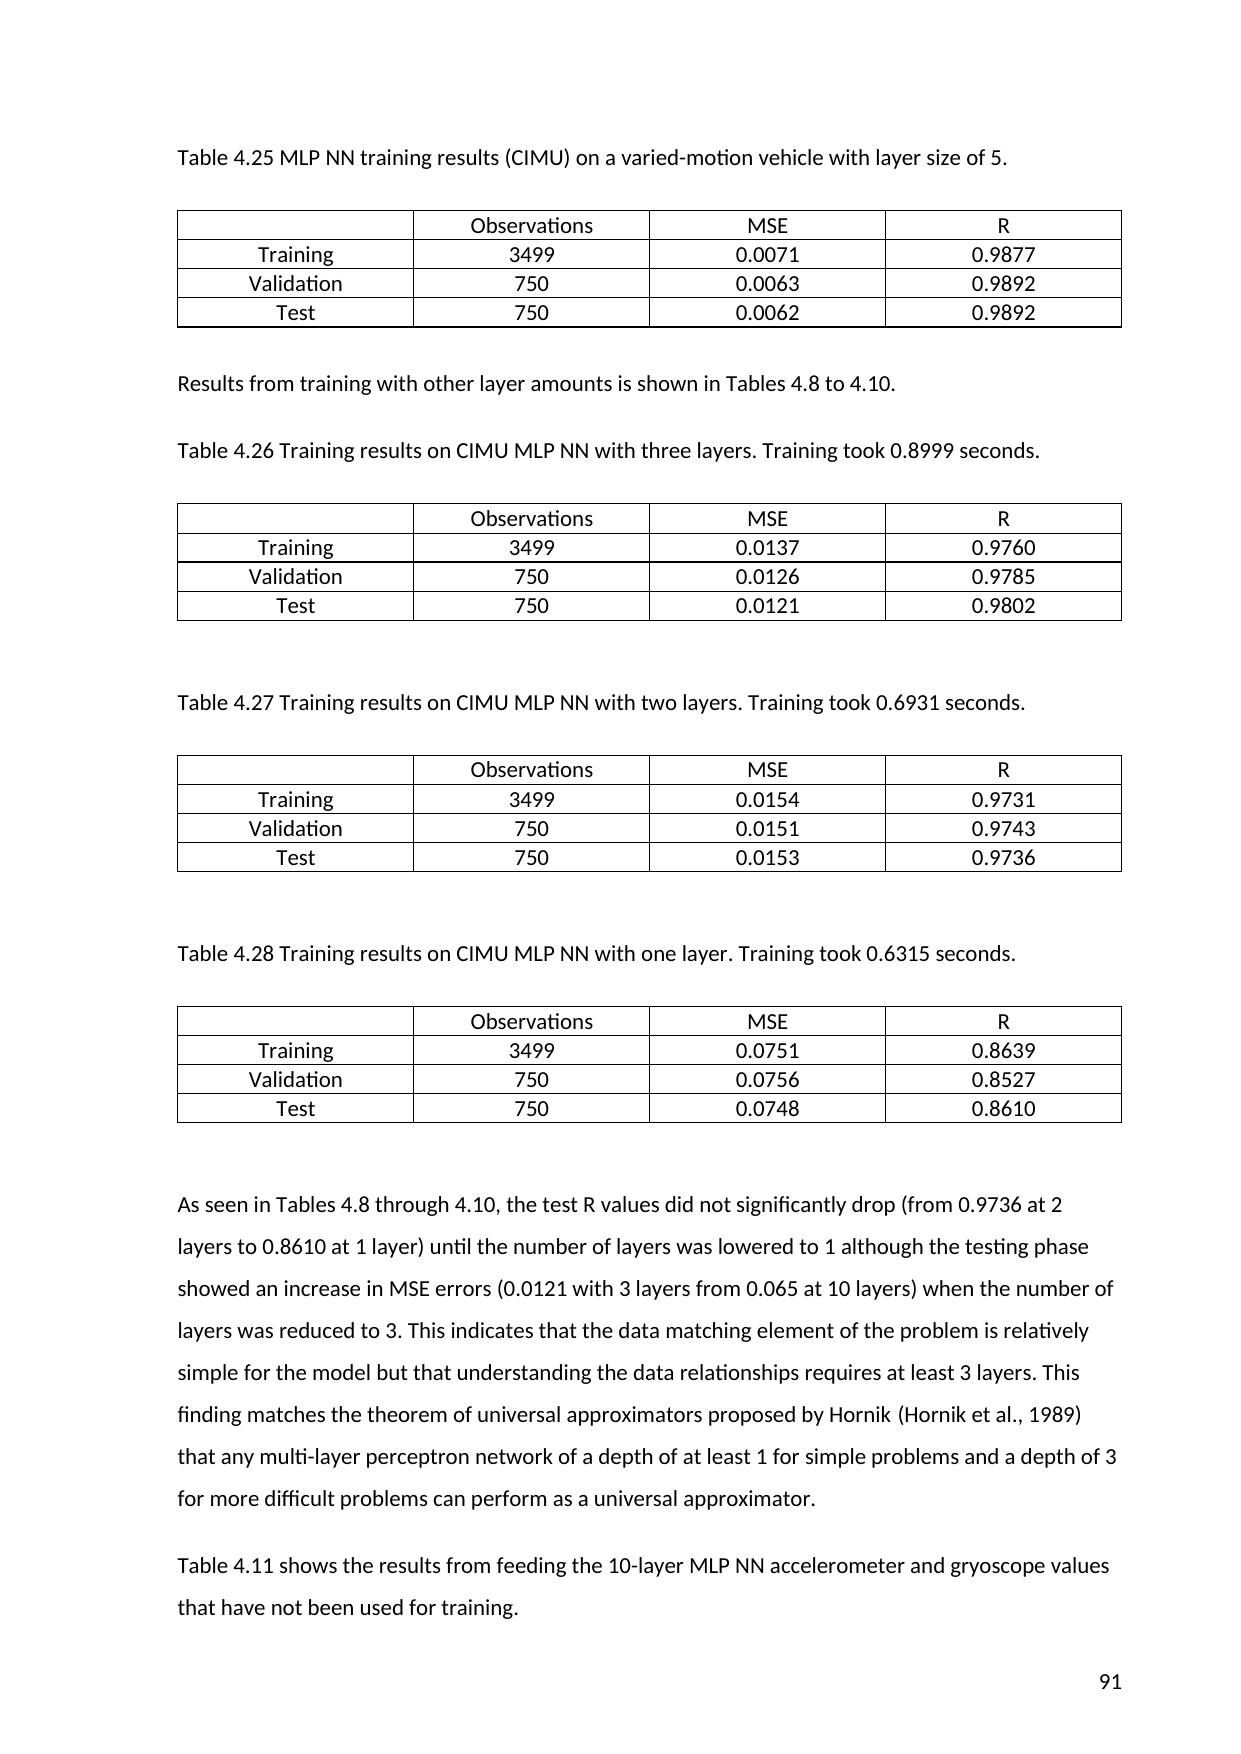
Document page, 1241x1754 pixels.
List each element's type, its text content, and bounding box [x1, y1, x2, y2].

table_cell Test [178, 298, 413, 326]
table_cell 0.0137 [650, 534, 885, 561]
table_cell 3499 [414, 534, 649, 561]
table_cell 750 [414, 1065, 649, 1093]
table_cell 0.0153 [650, 843, 885, 871]
table_cell Validation [178, 1065, 413, 1093]
text Results from training with other layer amounts is shown in Tables 4.8 to 4.10. [177, 328, 1122, 397]
table_cell 0.9785 [886, 563, 1121, 591]
table_cell Validation [178, 269, 413, 297]
text Table 4.11 shows the results from feeding the 10-layer MLP NN accelerometer and gryoscope values that have not been used for training. [177, 1551, 1122, 1621]
table_cell 0.0748 [650, 1094, 885, 1122]
table_cell Training [178, 785, 413, 813]
table_cell 0.0151 [650, 814, 885, 842]
table_header [178, 211, 413, 239]
text As seen in Tables 4.8 through 4.10, the test R values did not significantly drop (from 0.9736 at 2 layers to 0.8610 at 1 layer) until the number of layers was lowered to 1 although the testing phase showed an increase in MSE errors (0.0121 with 3 layers from 0.065 at 10 layers) when the number of layers was reduced to 3. This indicates that the data matching element of the problem is relatively simple for the model but that understanding the data relationships requires at least 3 layers. This finding matches the theorem of universal approximators proposed by Hornik (Hornik et al., 1989) that any multi-layer perceptron network of a depth of at least 1 for simple problems and a depth of 3 for more difficult problems can perform as a universal approximator. [177, 1148, 1122, 1512]
table_cell 750 [414, 563, 649, 591]
table_cell 750 [414, 814, 649, 842]
table_cell 0.9731 [886, 785, 1121, 813]
table_cell 0.9736 [886, 843, 1121, 871]
table_cell Training [178, 534, 413, 561]
table_header Observations [414, 1007, 649, 1035]
table_cell 3499 [414, 240, 649, 268]
table_header MSE [650, 211, 885, 239]
table_cell 0.0121 [650, 592, 885, 619]
table_cell 0.8639 [886, 1036, 1121, 1064]
table_header MSE [650, 756, 885, 784]
table_cell 750 [414, 592, 649, 619]
table_header MSE [650, 1007, 885, 1035]
table_header Observations [414, 211, 649, 239]
table_header [178, 1007, 413, 1035]
table_cell 0.9877 [886, 240, 1121, 268]
table_cell 750 [414, 298, 649, 326]
table_cell Validation [178, 814, 413, 842]
table_cell 750 [414, 843, 649, 871]
table_header [178, 756, 413, 784]
table_cell Training [178, 240, 413, 268]
table_cell 0.0062 [650, 298, 885, 326]
table_cell 0.8527 [886, 1065, 1121, 1093]
table_cell 0.0071 [650, 240, 885, 268]
table_cell 0.9743 [886, 814, 1121, 842]
table_cell 0.0126 [650, 563, 885, 591]
table_cell Test [178, 843, 413, 871]
table_cell Validation [178, 563, 413, 591]
table_header Observations [414, 504, 649, 532]
table_cell 0.0751 [650, 1036, 885, 1064]
table_cell 0.9760 [886, 534, 1121, 561]
table_header Observations [414, 756, 649, 784]
table_header R [886, 756, 1121, 784]
table_cell Test [178, 1094, 413, 1122]
table_cell 3499 [414, 785, 649, 813]
table_header R [886, 1007, 1121, 1035]
table_cell 3499 [414, 1036, 649, 1064]
table_header [178, 504, 413, 532]
table_cell 0.9802 [886, 592, 1121, 619]
table_header R [886, 504, 1121, 532]
table_cell 750 [414, 269, 649, 297]
table_cell 750 [414, 1094, 649, 1122]
table_cell Training [178, 1036, 413, 1064]
table_cell Test [178, 592, 413, 619]
table_cell 0.0756 [650, 1065, 885, 1093]
table_header MSE [650, 504, 885, 532]
table_cell 0.9892 [886, 298, 1121, 326]
table_cell 0.0154 [650, 785, 885, 813]
table_cell 0.8610 [886, 1094, 1121, 1122]
table_cell 0.0063 [650, 269, 885, 297]
table_cell 0.9892 [886, 269, 1121, 297]
table_header R [886, 211, 1121, 239]
